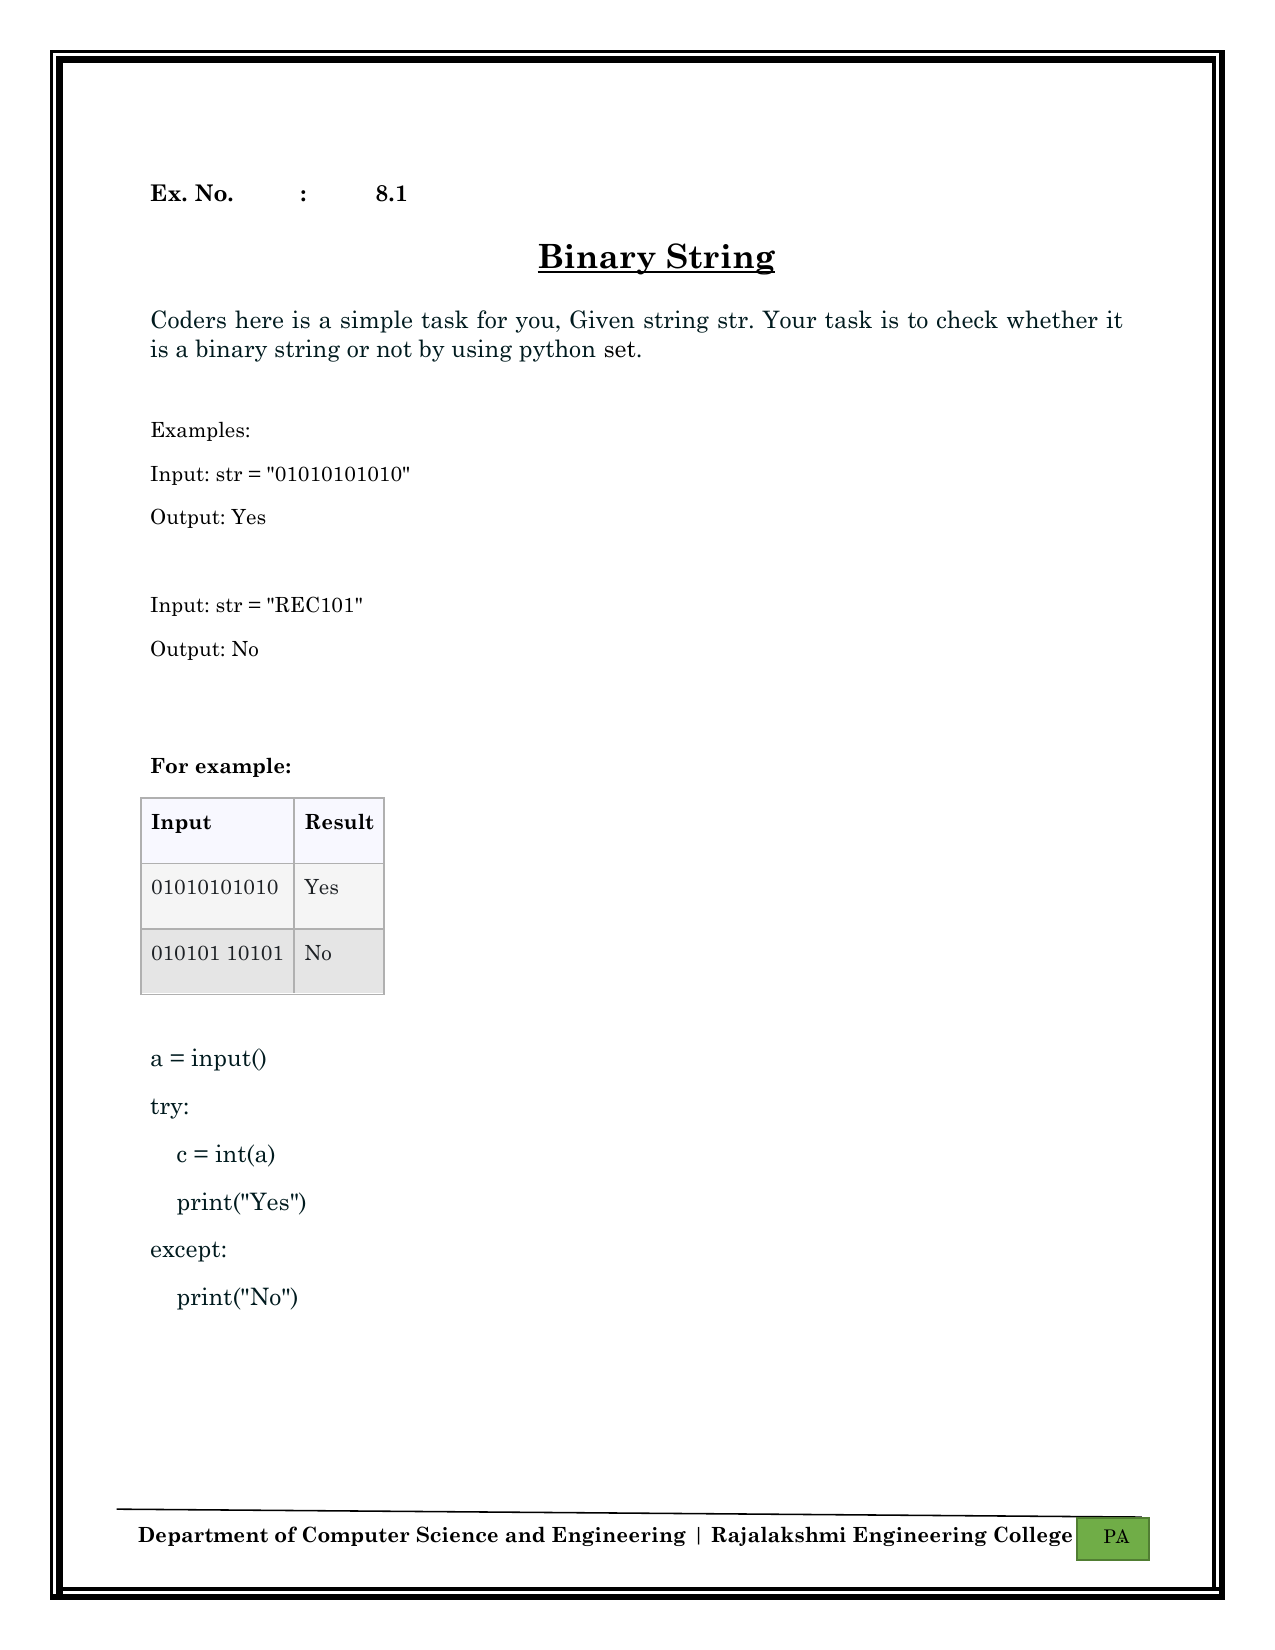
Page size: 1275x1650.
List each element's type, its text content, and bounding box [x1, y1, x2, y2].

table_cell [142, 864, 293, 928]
text Input: str = "01010101010" [150, 461, 1125, 486]
text For example: [150, 753, 1125, 778]
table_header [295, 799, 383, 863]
text print("No") [150, 1282, 1125, 1311]
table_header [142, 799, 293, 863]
text Ex. No. : 8.1 [150, 179, 1125, 207]
text Coders here is a simple task for you, Given string str. Your task is to check whether it is a binary string or not by using python set. [150, 305, 1125, 363]
text c = int(a) [150, 1138, 1125, 1167]
text a = input() [150, 1043, 1125, 1072]
text print("Yes") [150, 1186, 1125, 1215]
text Binary String [187, 236, 1125, 276]
text Input: str = "REC101" [150, 592, 1125, 617]
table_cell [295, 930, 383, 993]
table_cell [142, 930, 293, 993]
text Output: Yes [150, 504, 1125, 529]
text Examples: [150, 417, 1125, 442]
text Output: No [150, 636, 1125, 661]
text try: [150, 1091, 1125, 1119]
text except: [150, 1234, 1125, 1263]
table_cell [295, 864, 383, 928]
